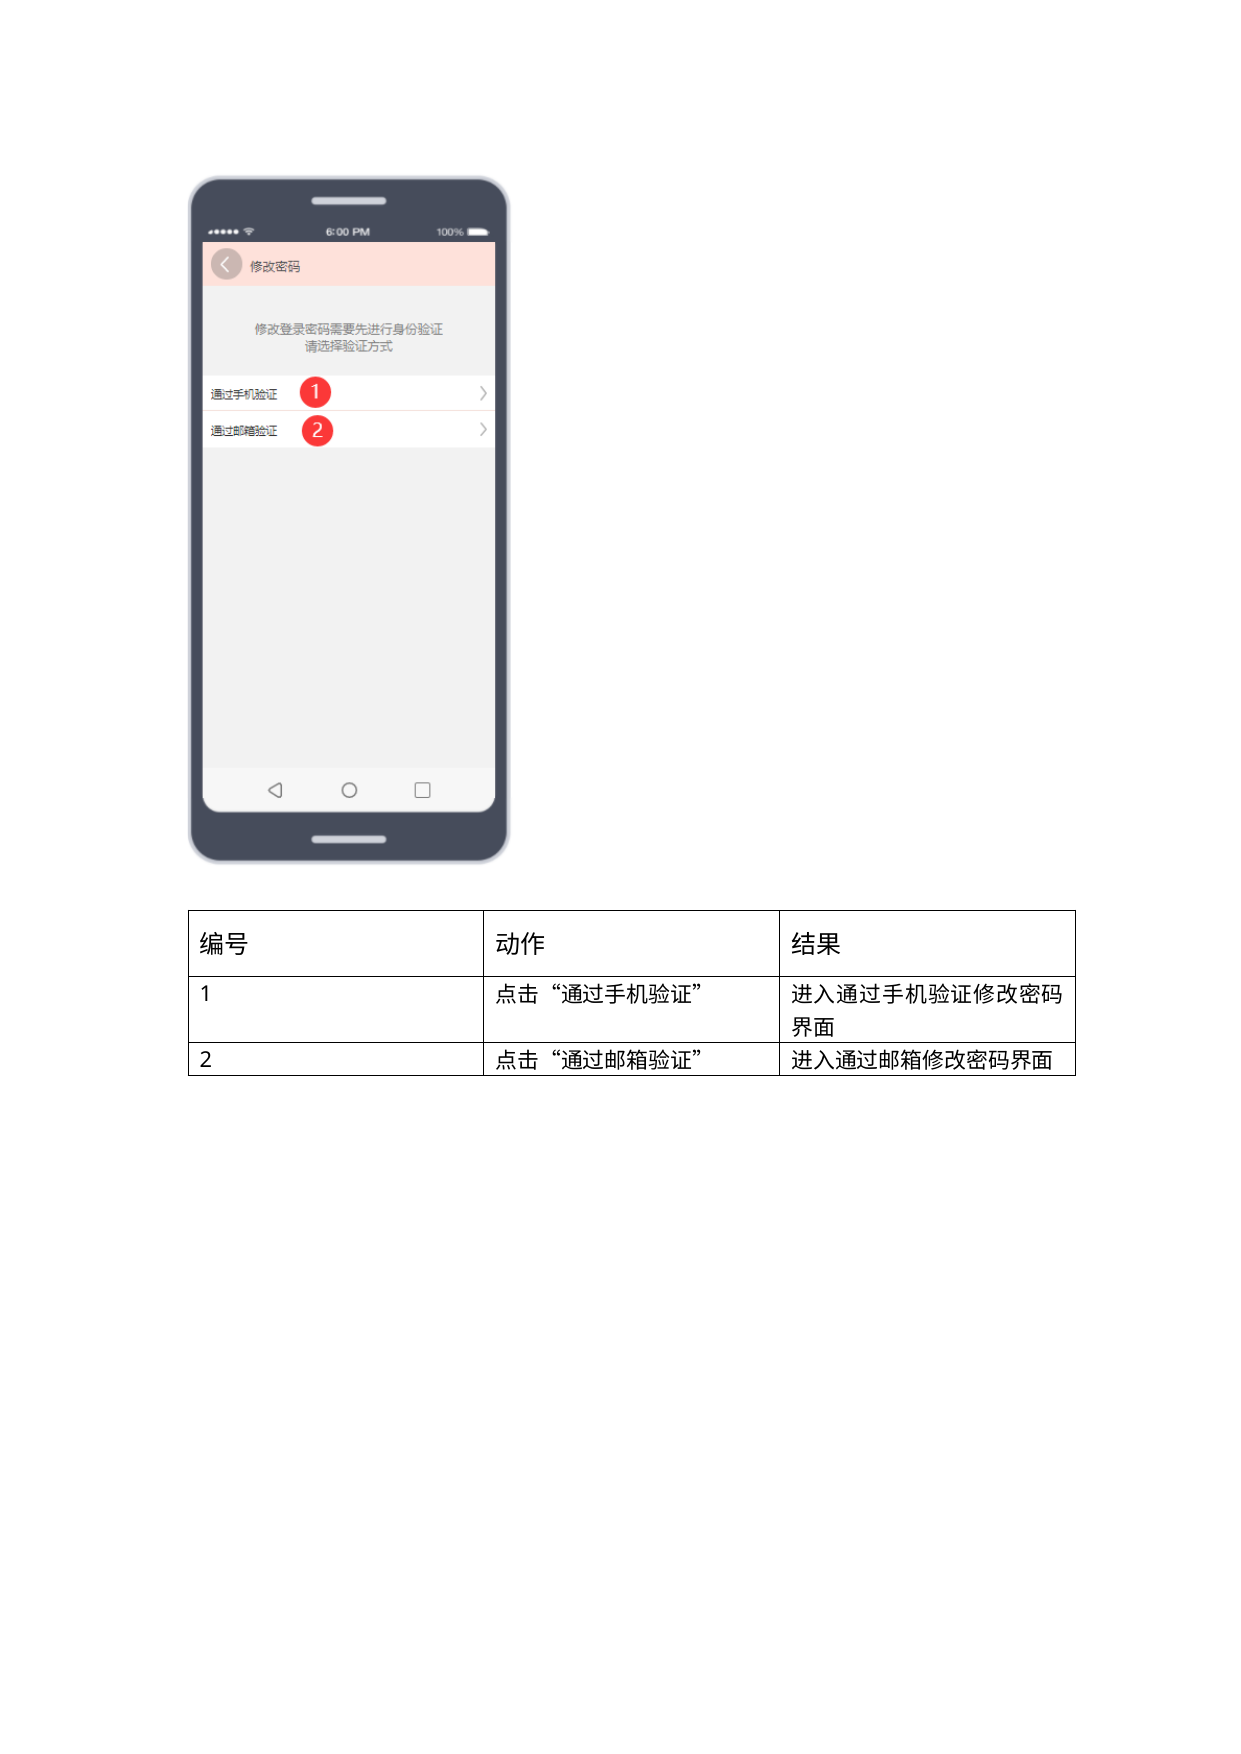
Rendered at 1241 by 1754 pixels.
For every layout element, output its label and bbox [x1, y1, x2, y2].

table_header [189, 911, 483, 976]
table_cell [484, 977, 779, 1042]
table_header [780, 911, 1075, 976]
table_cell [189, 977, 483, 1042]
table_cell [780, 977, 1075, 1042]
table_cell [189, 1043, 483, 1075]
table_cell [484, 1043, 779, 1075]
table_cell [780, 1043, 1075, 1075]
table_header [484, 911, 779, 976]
picture [187, 169, 515, 870]
